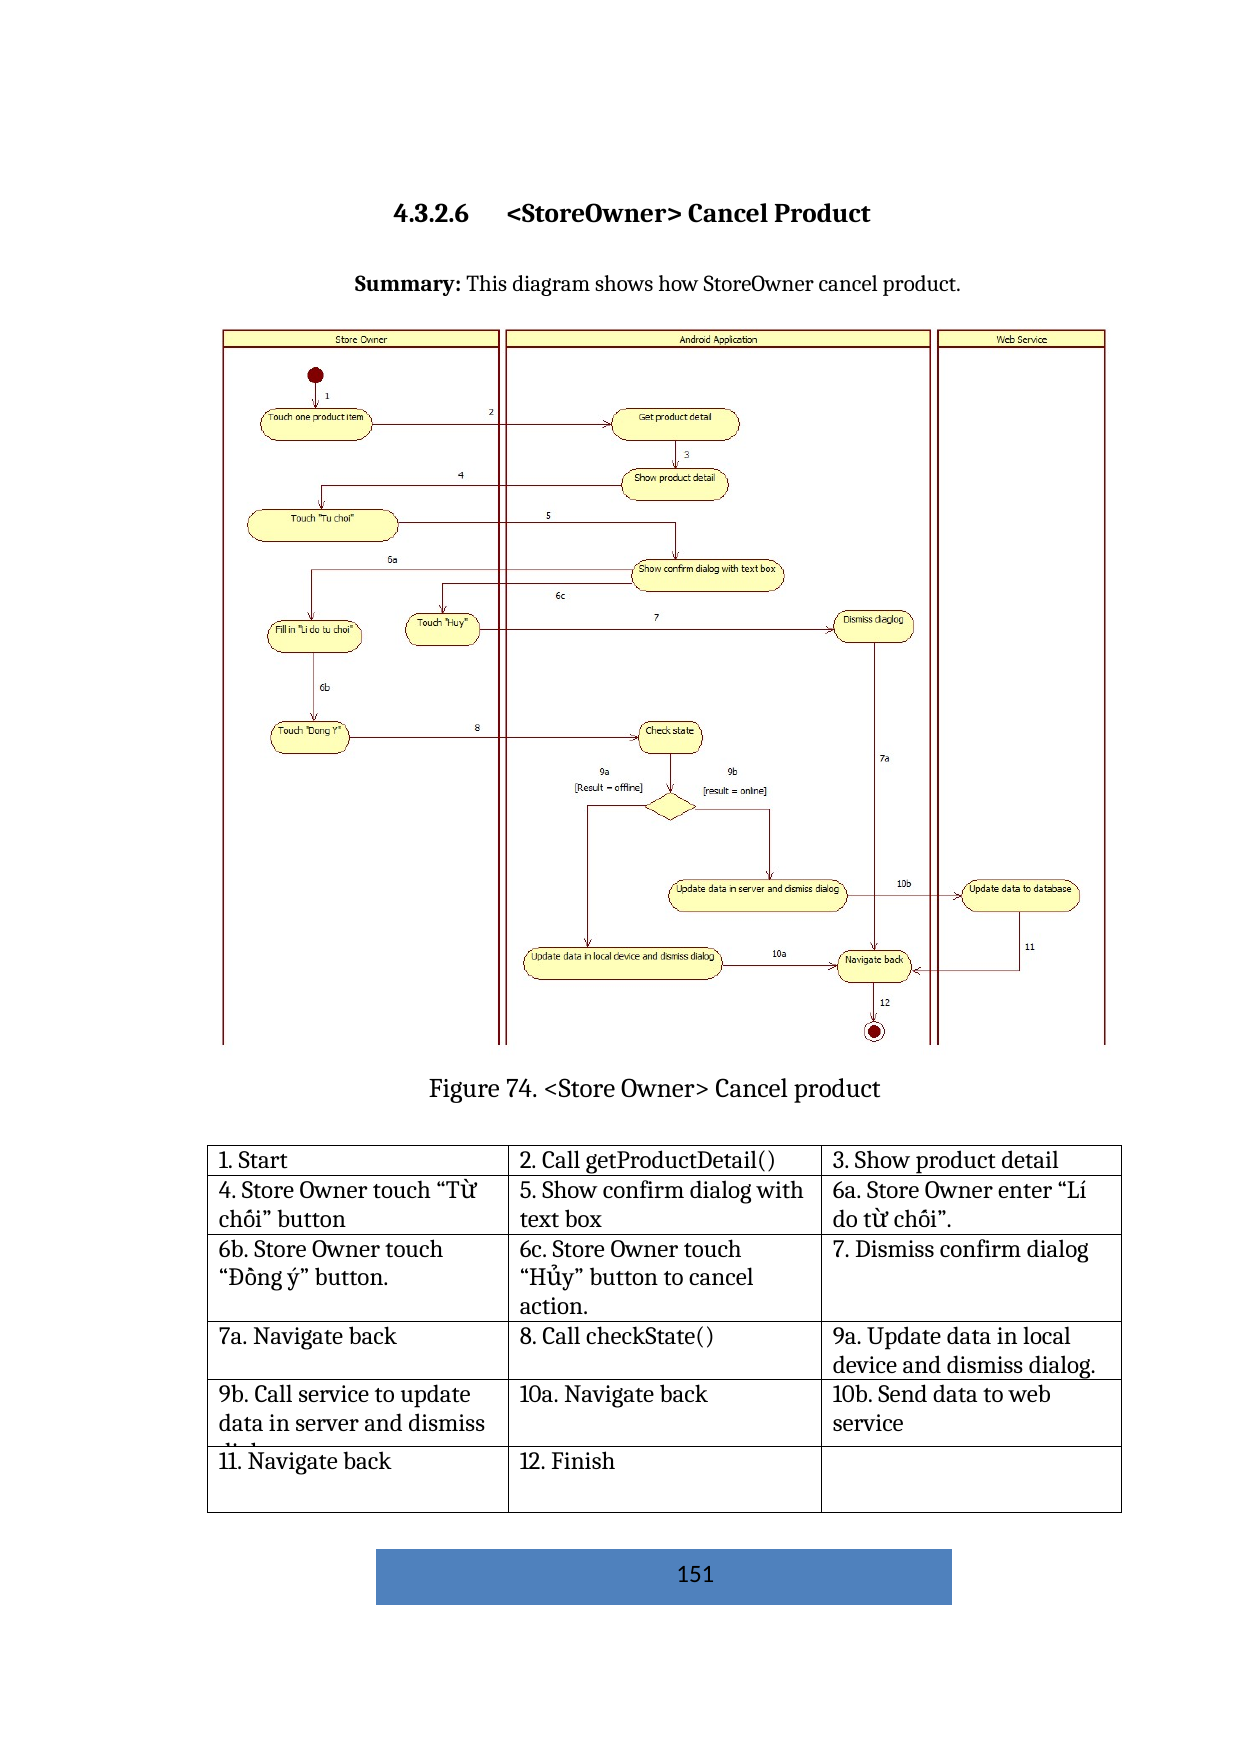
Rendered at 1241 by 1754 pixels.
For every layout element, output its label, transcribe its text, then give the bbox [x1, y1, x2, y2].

picture [207, 313, 1122, 1061]
table_cell 9a. Update data in local device and dismiss dialog. [822, 1322, 1121, 1379]
table_header 3. Show product detail [822, 1146, 1121, 1175]
table_cell 8. Call checkState() [509, 1322, 821, 1379]
table_cell 6a. Store Owner enter “Lí do từ chối”. [822, 1176, 1121, 1233]
table_cell 5. Show confirm dialog with text box [509, 1176, 821, 1233]
table_header 2. Call getProductDetail() [509, 1146, 821, 1175]
table_header 1. Start [208, 1146, 508, 1175]
table_cell 6c. Store Owner touch “Hủy” button to cancel action. [509, 1235, 821, 1321]
text Figure 74. <Store Owner> Cancel product [428, 1073, 1122, 1104]
subtitle <StoreOwner> Cancel Product [393, 198, 1122, 229]
table_cell 11. Navigate back [208, 1447, 508, 1512]
table_cell 10b. Send data to web service [822, 1380, 1121, 1446]
text Summary: This diagram shows how StoreOwner cancel product. [281, 270, 1122, 297]
table_cell 7a. Navigate back [208, 1322, 508, 1379]
table_cell 6b. Store Owner touch “Đồng ý” button. [208, 1235, 508, 1321]
table_cell 9b. Call service to update data in server and dismiss dialog. [208, 1380, 508, 1446]
table_cell [822, 1447, 1121, 1512]
table_cell 4. Store Owner touch “Từ chối” button [208, 1176, 508, 1233]
table_cell 10a. Navigate back [509, 1380, 821, 1446]
table_cell 7. Dismiss confirm dialog [822, 1235, 1121, 1321]
table_cell 12. Finish [509, 1447, 821, 1512]
